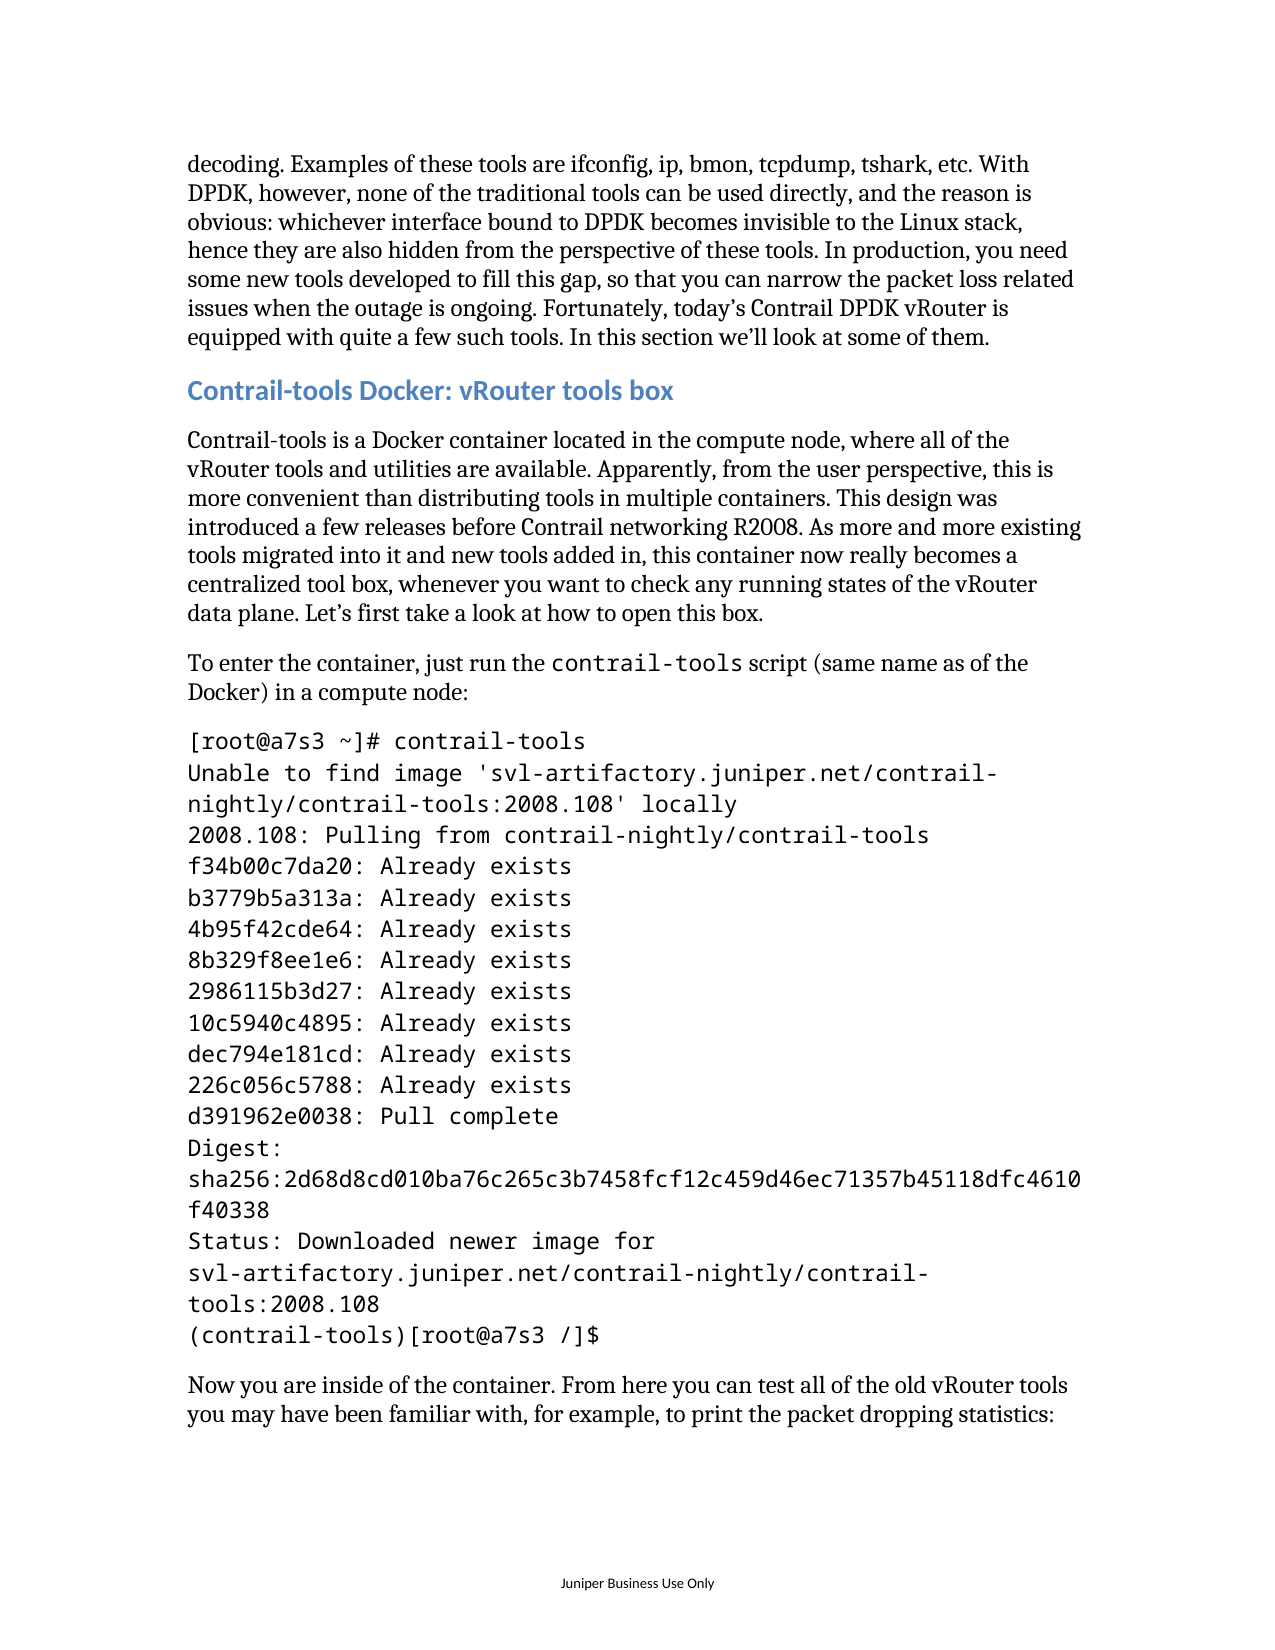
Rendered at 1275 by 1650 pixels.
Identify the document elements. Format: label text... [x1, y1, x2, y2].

text Now you are inside of the container. From here you can test all of the old vRouter tools you may have been familiar with, for example, to print the packet dropping statistics: [187, 1371, 1087, 1428]
text [root@a7s3 ~]# contrail-tools Unable to find image 'svl-artifactory.juniper.net/contrail-nightly/contrail-tools:2008.108' locally 2008.108: Pulling from contrail-nightly/contrail-tools f34b00c7da20: Already exists b3779b5a313a: Already exists 4b95f42cde64: Already exists 8b329f8ee1e6: Already exists 2986115b3d27: Already exists 10c5940c4895: Already exists dec794e181cd: Already exists 226c056c5788: Already exists d391962e0038: Pull complete Digest: sha256:2d68d8cd010ba76c265c3b7458fcf12c459d46ec71357b45118dfc4610f40338 Status: Downloaded newer image for svl-artifactory.juniper.net/contrail-nightly/contrail-tools:2008.108 (contrail-tools)[root@a7s3 /]$ [187, 725, 1087, 1350]
subtitle Contrail-tools Docker: vRouter tools box [187, 372, 1087, 408]
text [187, 150, 1087, 351]
text Contrail-tools is a Docker container located in the compute node, where all of the vRouter tools and utilities are available. Apparently, from the user perspective, this is more convenient than distributing tools in multiple containers. This design was introduced a few releases before Contrail networking R2008. As more and more existing tools migrated into it and new tools added in, this container now really becomes a centralized tool box, whenever you want to check any running states of the vRouter data plane. Let’s first take a look at how to open this box. [187, 426, 1087, 628]
text To enter the container, just run the contrail-tools script (same name as of the Docker) in a compute node: [187, 646, 1087, 706]
